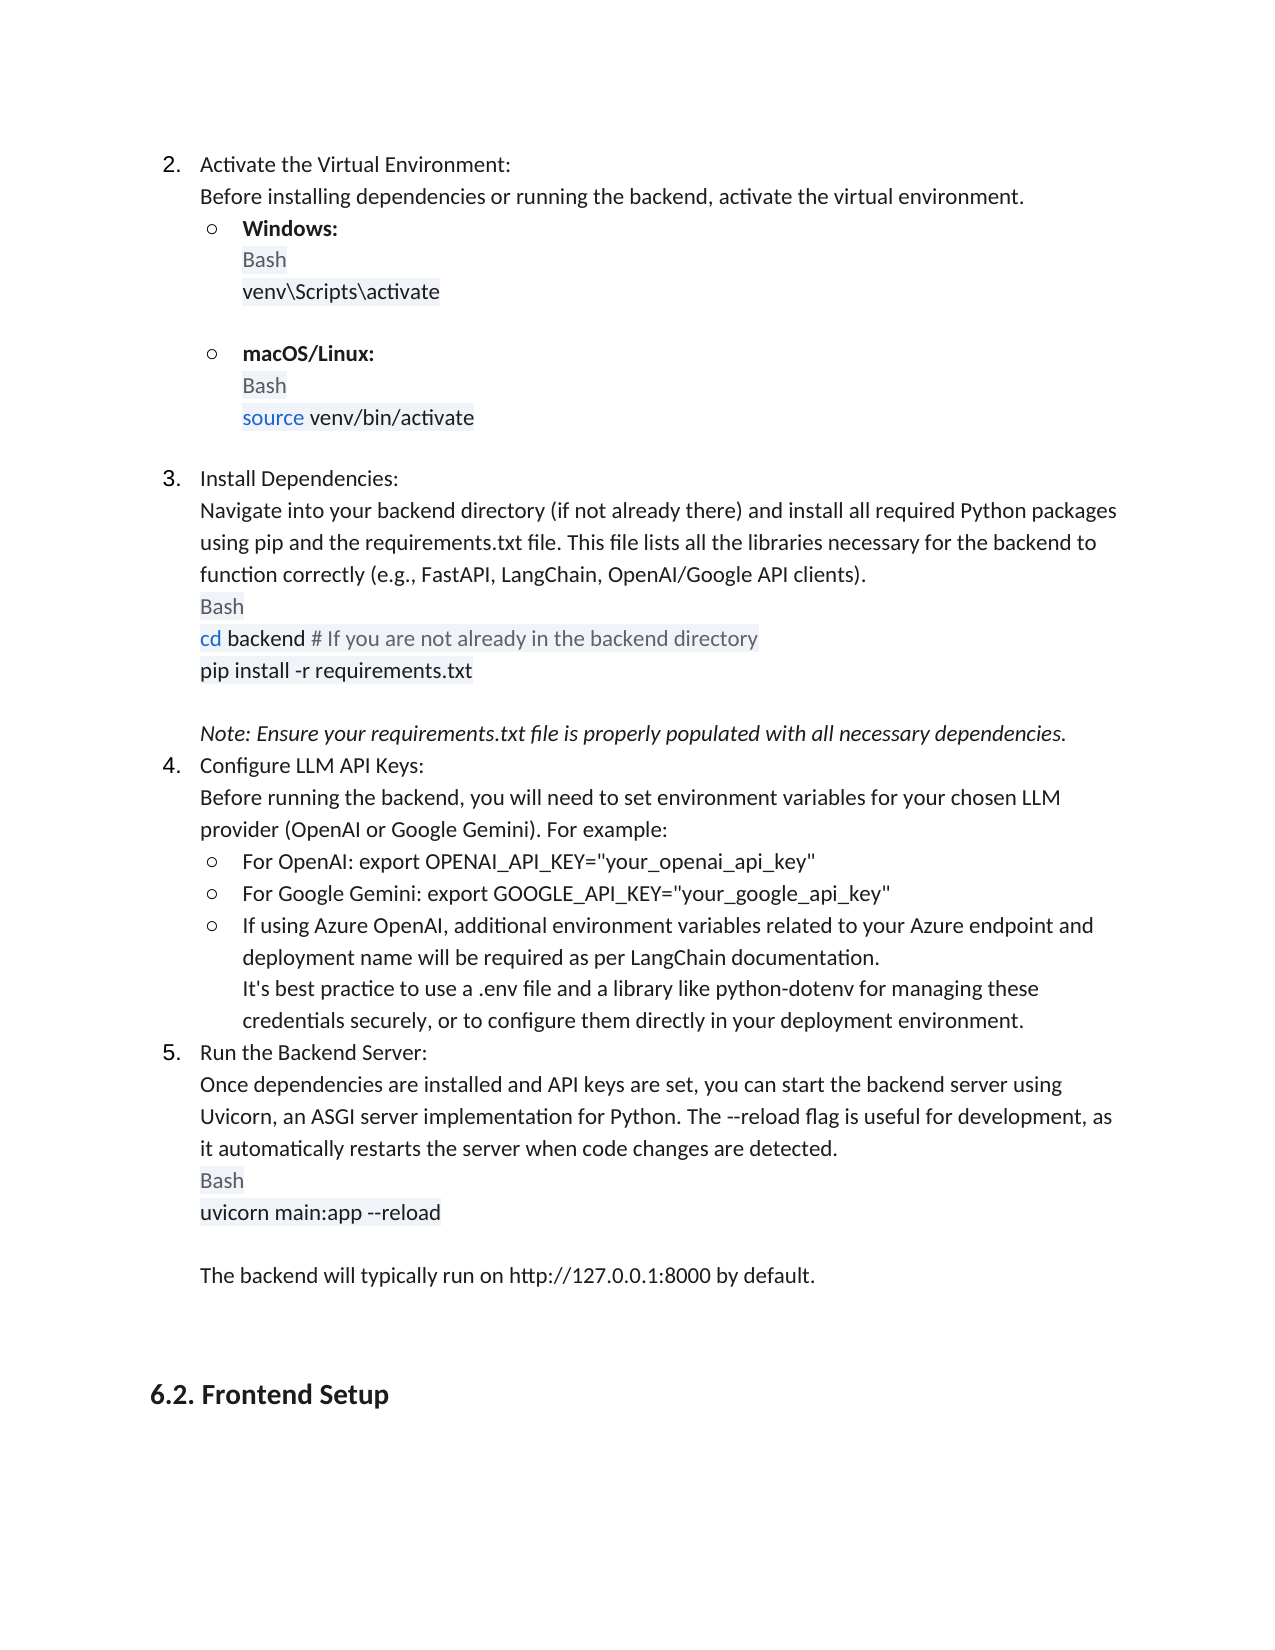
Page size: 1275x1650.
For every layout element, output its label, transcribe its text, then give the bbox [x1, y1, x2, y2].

list Run the Backend Server: Once dependencies are installed and API keys are set, you can start the backend server using Uvicorn, an ASGI server implementation for Python. The --reload flag is useful for development, as it automatically restarts the server when code changes are detected. Bash uvicorn main:app --reload The backend will typically run on http://127.0.0.1:8000 by default. [162, 1038, 1125, 1289]
list macOS/Linux: Bash source venv/bin/activate [205, 339, 1125, 461]
subtitle 6.2. Frontend Setup [150, 1376, 1125, 1412]
list For Google Gemini: export GOOGLE_API_KEY="your_google_api_key" [205, 879, 1125, 907]
list Configure LLM API Keys: Before running the backend, you will need to set environment variables for your chosen LLM provider (OpenAI or Google Gemini). For example: [162, 751, 1125, 843]
list Install Dependencies: Navigate into your backend directory (if not already there) and install all required Python packages using pip and the requirements.txt file. This file lists all the libraries necessary for the backend to function correctly (e.g., FastAPI, LangChain, OpenAI/Google API clients). Bash cd backend # If you are not already in the backend directory pip install -r requirements.txt Note: Ensure your requirements.txt file is properly populated with all necessary dependencies. [162, 464, 1125, 748]
list Activate the Virtual Environment: Before installing dependencies or running the backend, activate the virtual environment. [162, 150, 1125, 210]
list If using Azure OpenAI, additional environment variables related to your Azure endpoint and deployment name will be required as per LangChain documentation. It's best practice to use a .env file and a library like python-dotenv for managing these credentials securely, or to configure them directly in your deployment environment. [205, 911, 1125, 1034]
list For OpenAI: export OPENAI_API_KEY="your_openai_api_key" [205, 847, 1125, 875]
list Windows: Bash venv\Scripts\activate [205, 214, 1125, 336]
